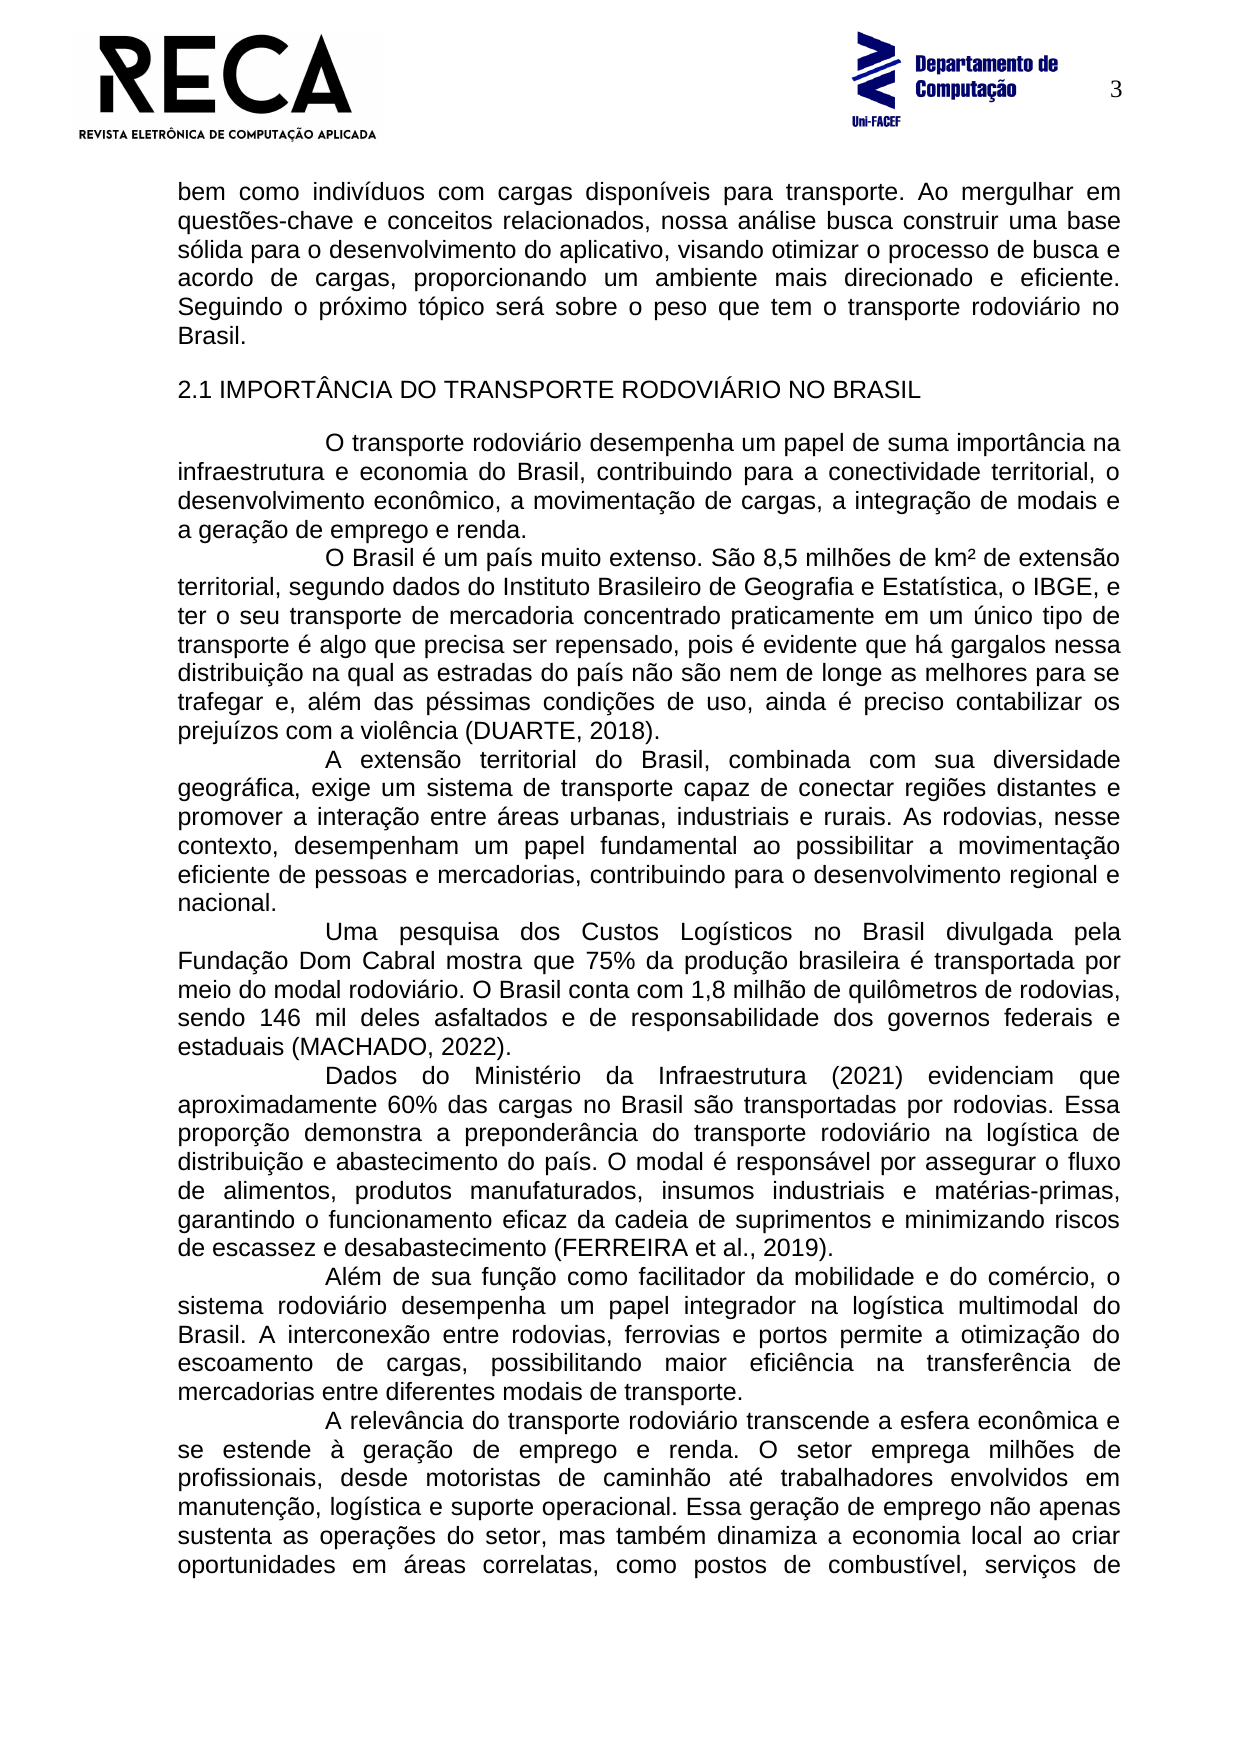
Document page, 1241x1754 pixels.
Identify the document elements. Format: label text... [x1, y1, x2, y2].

text Uma pesquisa dos Custos Logísticos no Brasil divulgada pela Fundação Dom Cabral mostra que 75% da produção brasileira é transportada por meio do modal rodoviário. O Brasil conta com 1,8 milhão de quilômetros de rodovias, sendo 146 mil deles asfaltados e de responsabilidade dos governos federais e estaduais (MACHADO, 2022). [177, 917, 1122, 1061]
text Dados do Ministério da Infraestrutura (2021) evidenciam que aproximadamente 60% das cargas no Brasil são transportadas por rodovias. Essa proporção demonstra a preponderância do transporte rodoviário na logística de distribuição e abastecimento do país. O modal é responsável por assegurar o fluxo de alimentos, produtos manufaturados, insumos industriais e matérias-primas, garantindo o funcionamento eficaz da cadeia de suprimentos e minimizando riscos de escassez e desabastecimento (FERREIRA et al., 2019). [177, 1061, 1122, 1262]
text Além de sua função como facilitador da mobilidade e do comércio, o sistema rodoviário desempenha um papel integrador na logística multimodal do Brasil. A interconexão entre rodovias, ferrovias e portos permite a otimização do escoamento de cargas, possibilitando maior eficiência na transferência de mercadorias entre diferentes modais de transporte. [177, 1262, 1122, 1406]
text O transporte rodoviário desempenha um papel de suma importância na infraestrutura e economia do Brasil, contribuindo para a conectividade territorial, o desenvolvimento econômico, a movimentação de cargas, a integração de modais e a geração de emprego e renda. [177, 428, 1122, 543]
picture [71, 31, 383, 143]
text O Brasil é um país muito extenso. São 8,5 milhões de km² de extensão territorial, segundo dados do Instituto Brasileiro de Geografia e Estatística, o IBGE, e ter o seu transporte de mercadoria concentrado praticamente em um único tipo de transporte é algo que precisa ser repensado, pois é evidente que há gargalos nessa distribuição na qual as estradas do país não são nem de longe as melhores para se trafegar e, além das péssimas condições de uso, ainda é preciso contabilizar os prejuízos com a violência (DUARTE, 2018). [177, 543, 1122, 745]
picture [811, 13, 1098, 144]
text A extensão territorial do Brasil, combinada com sua diversidade geográfica, exige um sistema de transporte capaz de conectar regiões distantes e promover a interação entre áreas urbanas, industriais e rurais. As rodovias, nesse contexto, desempenham um papel fundamental ao possibilitar a movimentação eficiente de pessoas e mercadorias, contribuindo para o desenvolvimento regional e nacional. [177, 745, 1122, 917]
list 2.1 IMPORTÂNCIA DO TRANSPORTE RODOVIÁRIO NO BRASIL [177, 375, 1122, 403]
